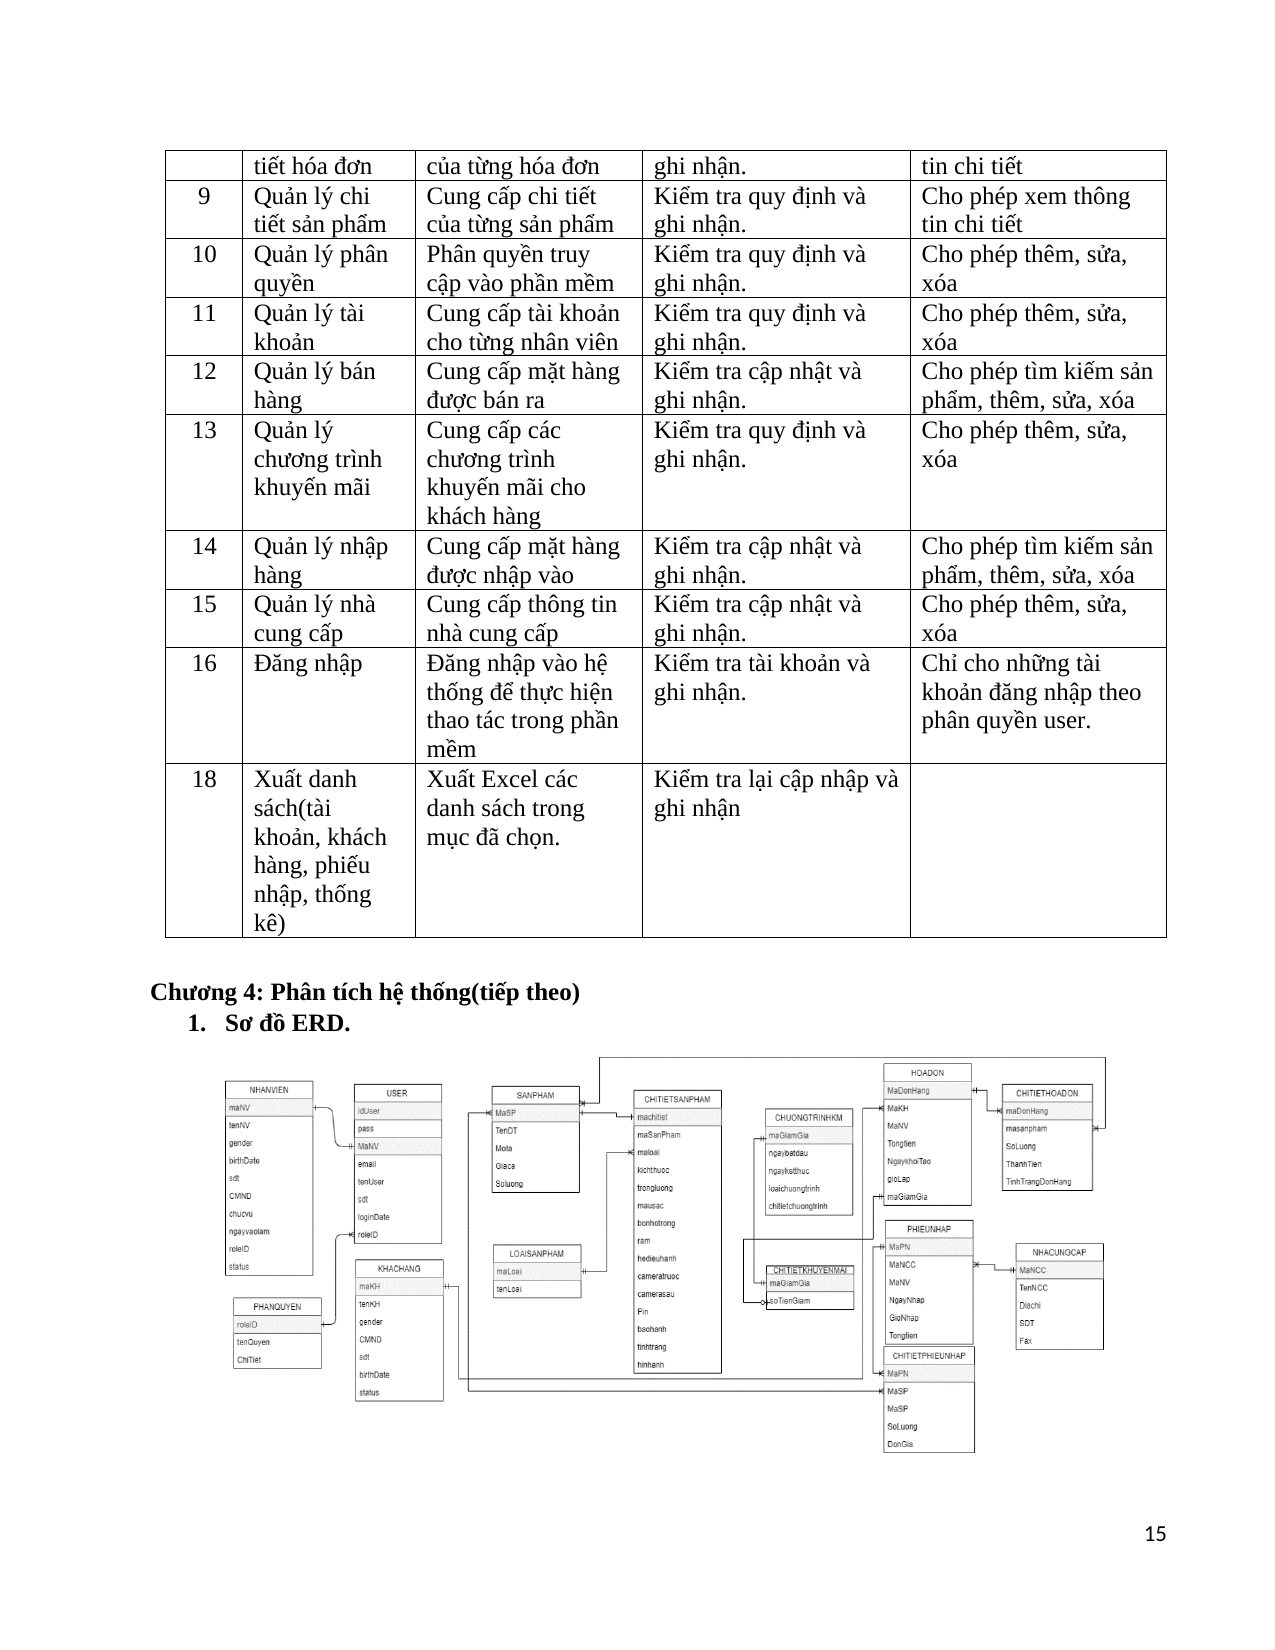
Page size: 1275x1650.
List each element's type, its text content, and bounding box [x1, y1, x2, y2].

table_cell Kiểm tra cập nhật và ghi nhận. [643, 590, 910, 647]
table_cell Đăng nhập vào hệ thống để thực hiện thao tác trong phần mềm [416, 648, 642, 763]
table_cell Cung cấp thông tin nhà cung cấp [416, 590, 642, 647]
table_cell Cho phép thêm, sửa, xóa [911, 239, 1166, 297]
table_cell 18 [166, 764, 242, 937]
table_cell Cho phép tìm kiếm sản phẩm, thêm, sửa, xóa [911, 356, 1166, 414]
table_cell 9 [166, 181, 242, 238]
list Sơ đồ ERD. [187, 1008, 1167, 1037]
table_cell Kiểm tra quy định và ghi nhận. [643, 181, 910, 238]
table_cell Chỉ cho những tài khoản đăng nhập theo phân quyền user. [911, 648, 1166, 763]
table_cell Cho phép thêm, sửa, xóa [911, 298, 1166, 355]
table_cell 16 [166, 648, 242, 763]
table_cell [911, 151, 1166, 180]
table_cell Phân quyền truy cập vào phần mềm [416, 239, 642, 297]
table_cell 15 [166, 590, 242, 647]
picture [225, 1051, 1111, 1455]
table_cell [243, 151, 415, 180]
table_cell 11 [166, 298, 242, 355]
table_cell Đăng nhập [243, 648, 415, 763]
table_cell Quản lý tài khoản [243, 298, 415, 355]
table_cell Kiểm tra quy định và ghi nhận. [643, 415, 910, 530]
table_cell Kiểm tra quy định và ghi nhận. [643, 298, 910, 355]
table_cell Xuất Excel các danh sách trong mục đã chọn. [416, 764, 642, 937]
table_cell 8 [166, 151, 242, 180]
subtitle Chương 4: Phân tích hệ thống(tiếp theo) [150, 977, 1167, 1006]
table_cell Kiểm tra quy định và ghi nhận. [643, 239, 910, 297]
table_cell [911, 764, 1166, 937]
table_cell Xuất danh sách(tài khoản, khách hàng, phiếu nhập, thống kê) [243, 764, 415, 937]
table_cell 10 [166, 239, 242, 297]
table_cell 14 [166, 531, 242, 588]
table_cell Quản lý phân quyền [243, 239, 415, 297]
table_cell Kiểm tra tài khoản và ghi nhận. [643, 648, 910, 763]
table_cell Cho phép tìm kiếm sản phẩm, thêm, sửa, xóa [911, 531, 1166, 588]
table_cell Cung cấp mặt hàng được bán ra [416, 356, 642, 414]
table_cell Kiểm tra cập nhật và ghi nhận. [643, 531, 910, 588]
table_cell Cung cấp tài khoản cho từng nhân viên [416, 298, 642, 355]
table_cell Cho phép thêm, sửa, xóa [911, 590, 1166, 647]
table_cell Quản lý nhập hàng [243, 531, 415, 588]
table_cell Cho phép xem thông tin chi tiết [911, 181, 1166, 238]
table_cell Cung cấp các chương trình khuyến mãi cho khách hàng [416, 415, 642, 530]
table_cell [416, 151, 642, 180]
table_cell 12 [166, 356, 242, 414]
table_cell Quản lý bán hàng [243, 356, 415, 414]
table_cell Cho phép thêm, sửa, xóa [911, 415, 1166, 530]
table_cell 13 [166, 415, 242, 530]
table_cell Quản lý chương trình khuyến mãi [243, 415, 415, 530]
table_cell Quản lý nhà cung cấp [243, 590, 415, 647]
table_cell Cung cấp chi tiết của từng sản phẩm [416, 181, 642, 238]
table_cell Kiểm tra lại cập nhập và ghi nhận [643, 764, 910, 937]
table_cell Quản lý chi tiết sản phẩm [243, 181, 415, 238]
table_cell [643, 151, 910, 180]
table_cell Cung cấp mặt hàng được nhập vào [416, 531, 642, 588]
table_cell Kiểm tra cập nhật và ghi nhận. [643, 356, 910, 414]
